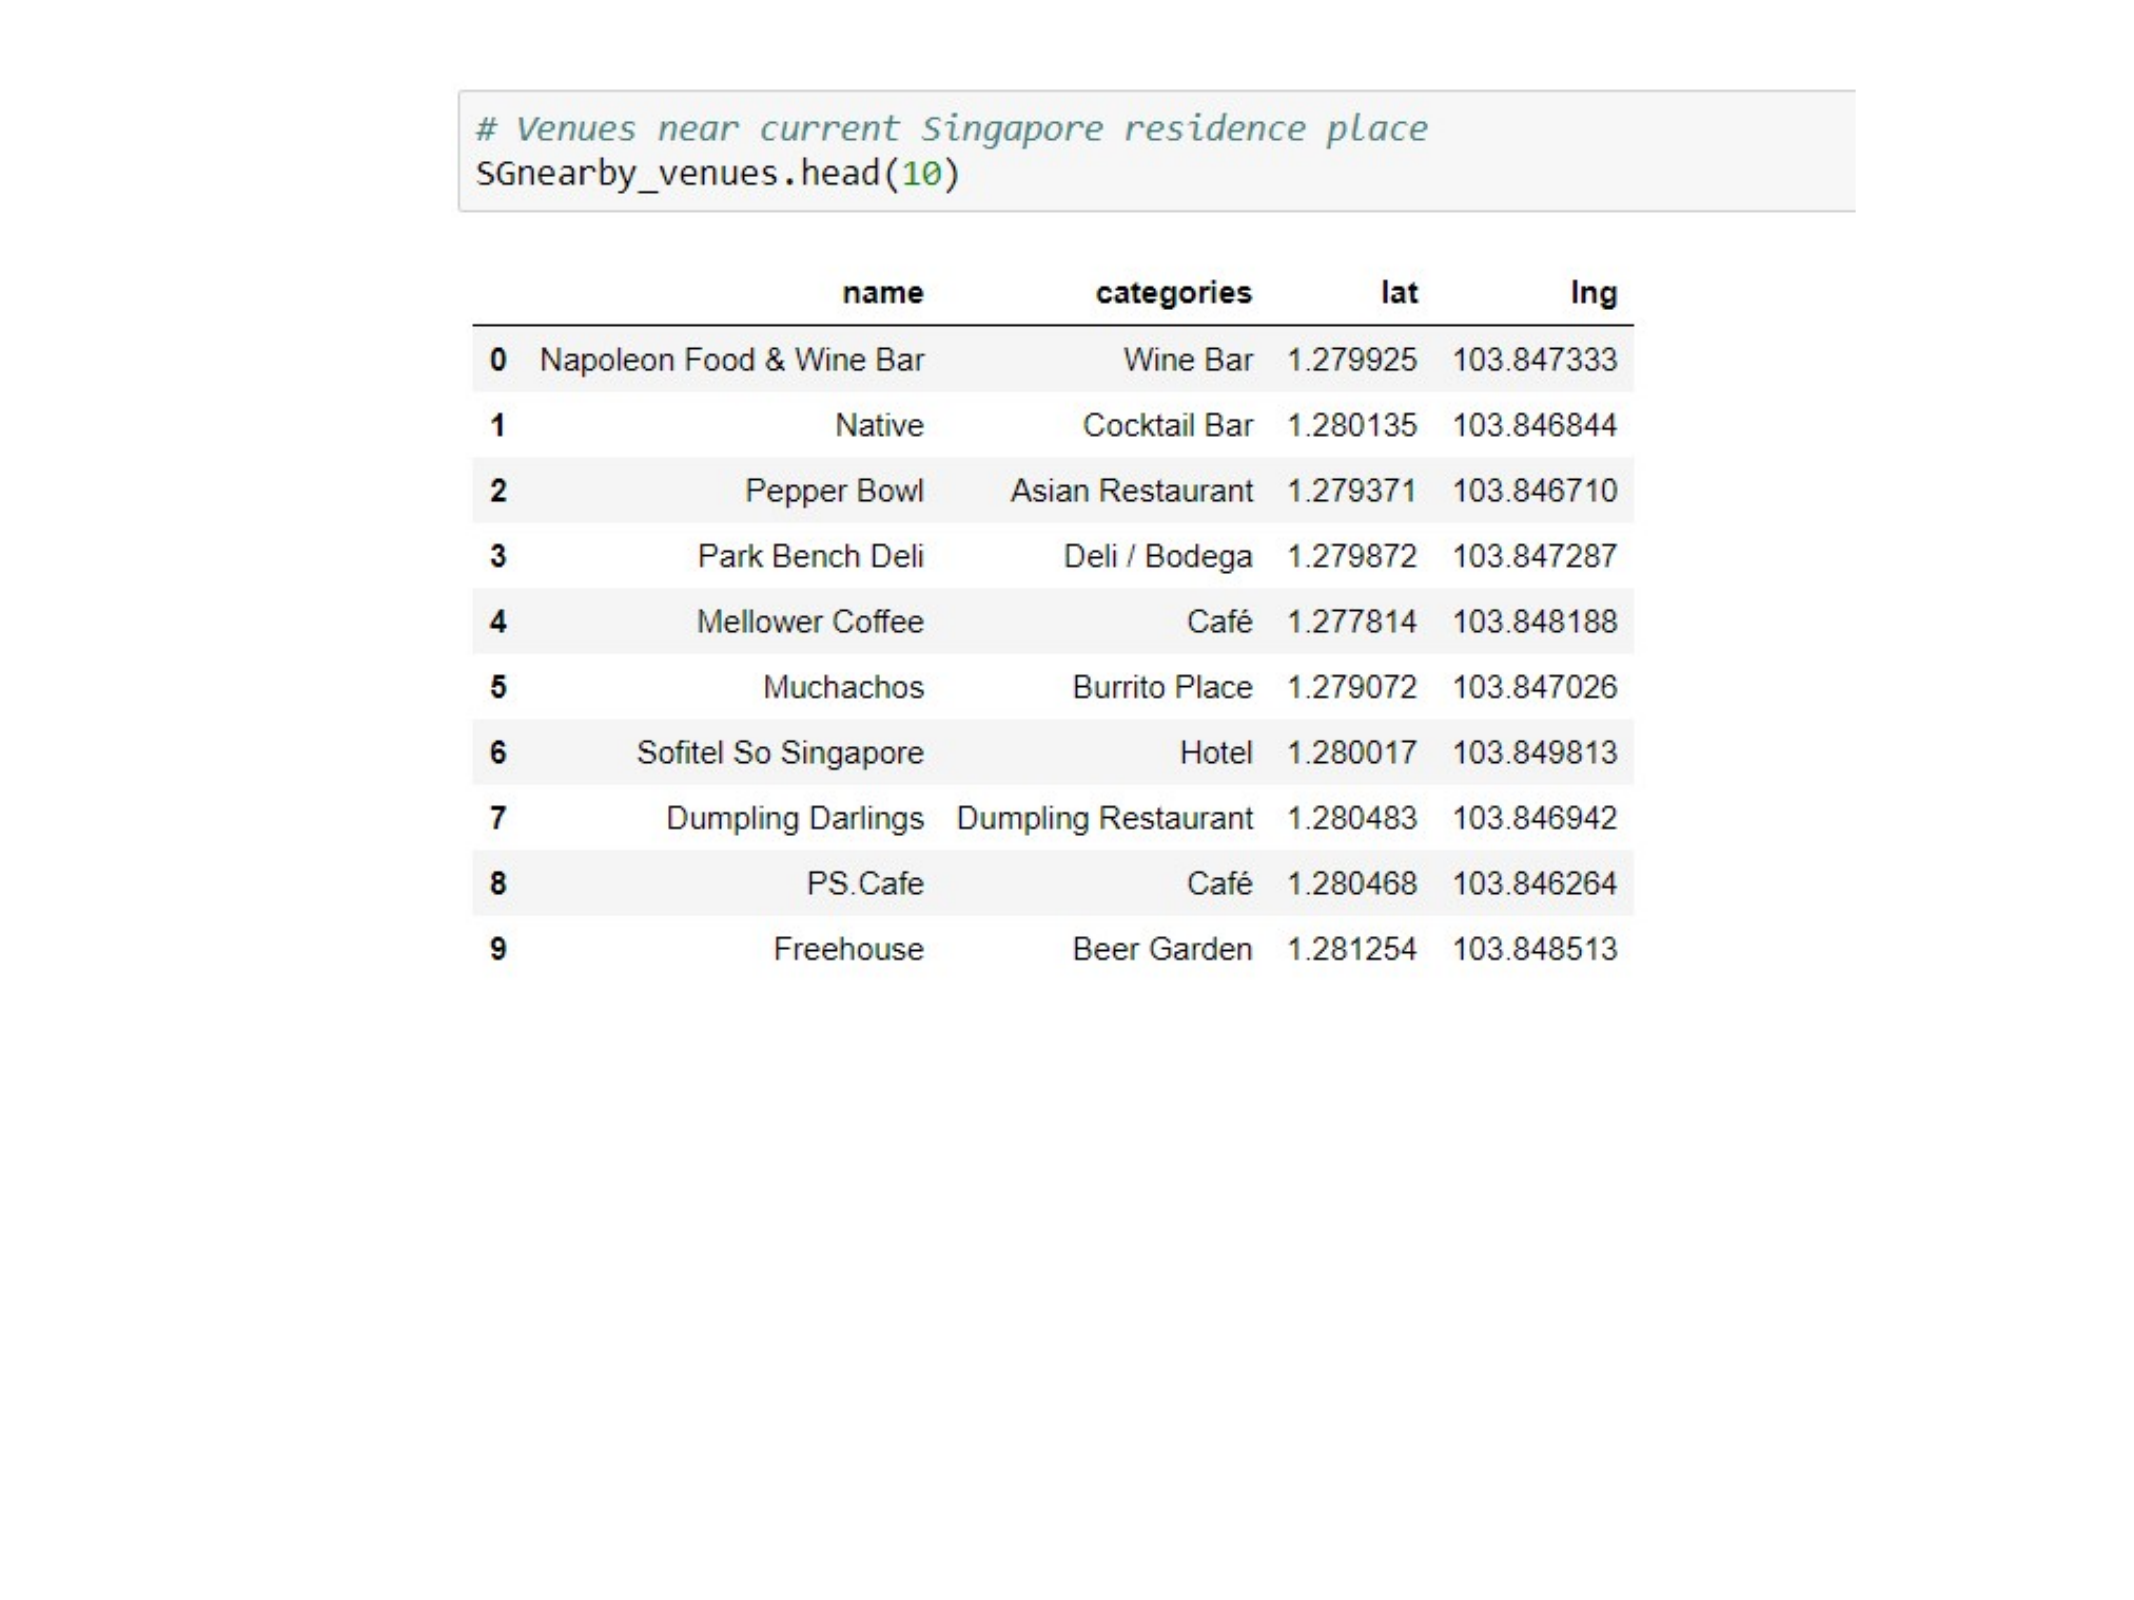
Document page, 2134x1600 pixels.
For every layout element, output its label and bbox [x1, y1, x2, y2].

picture [450, 65, 1856, 1007]
